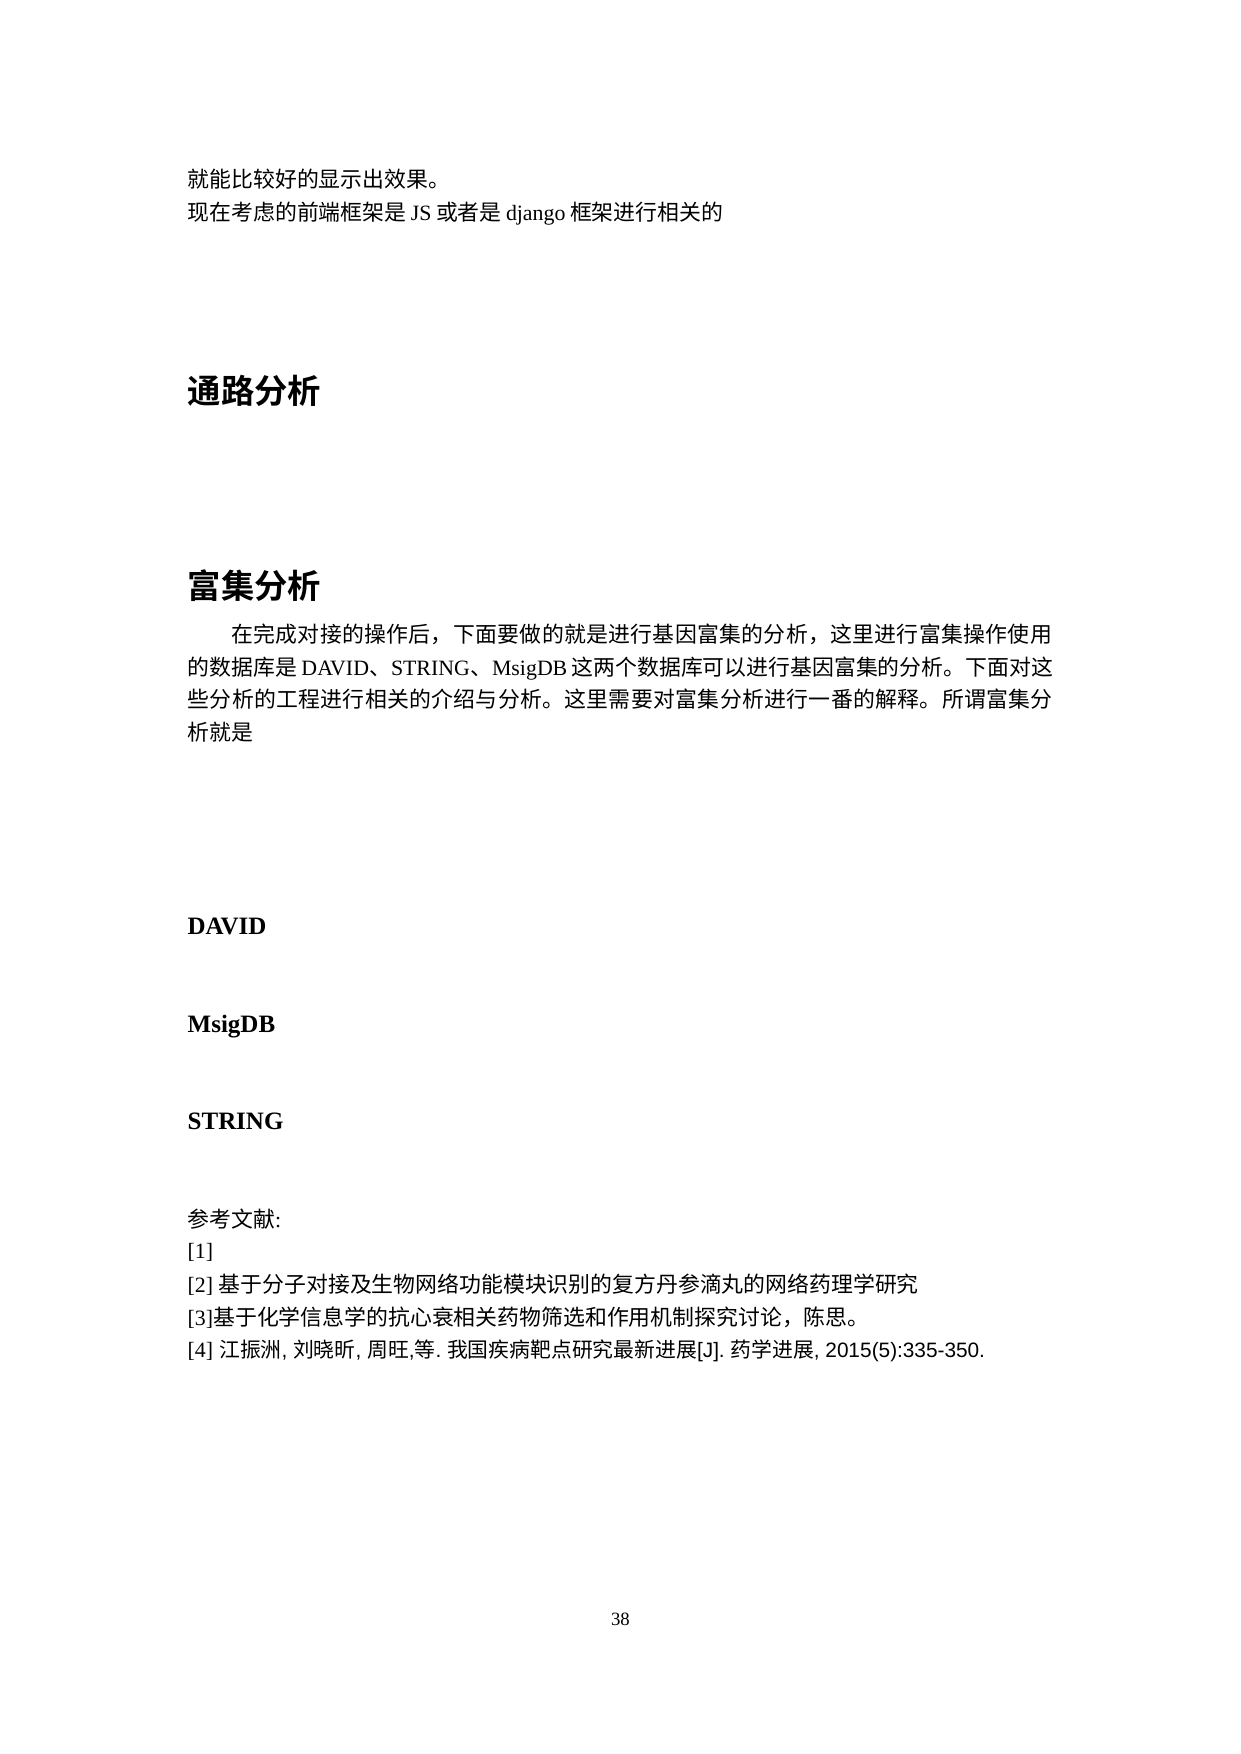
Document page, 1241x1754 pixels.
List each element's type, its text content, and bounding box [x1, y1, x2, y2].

subtitle 通路分析 [187, 357, 1053, 422]
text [187, 162, 1053, 194]
text [2] 基于分子对接及生物网络功能模块识别的复方丹参滴丸的网络药理学研究 [187, 1267, 1053, 1299]
subtitle DAVID [187, 909, 1053, 942]
text [1] [187, 1234, 1053, 1267]
text [4] 江振洲, 刘晓昕, 周旺,等. 我国疾病靶点研究最新进展[J]. 药学进展, 2015(5):335-350. [187, 1332, 1053, 1364]
subtitle MsigDB [187, 1007, 1053, 1039]
text 参考文献: [187, 1202, 1053, 1234]
text [3]基于化学信息学的抗心衰相关药物筛选和作用机制探究讨论，陈思。 [187, 1299, 1053, 1332]
text 现在考虑的前端框架是JS或者是django框架进行相关的 [187, 194, 1053, 227]
subtitle STRING [187, 1104, 1053, 1137]
text 在完成对接的操作后，下面要做的就是进行基因富集的分析，这里进行富集操作使用的数据库是DAVID、STRING、MsigDB这两个数据库可以进行基因富集的分析。下面对这些分析的工程进行相关的介绍与分析。这里需要对富集分析进行一番的解释。所谓富集分析就是 [187, 617, 1053, 747]
subtitle 富集分析 [187, 552, 1053, 617]
